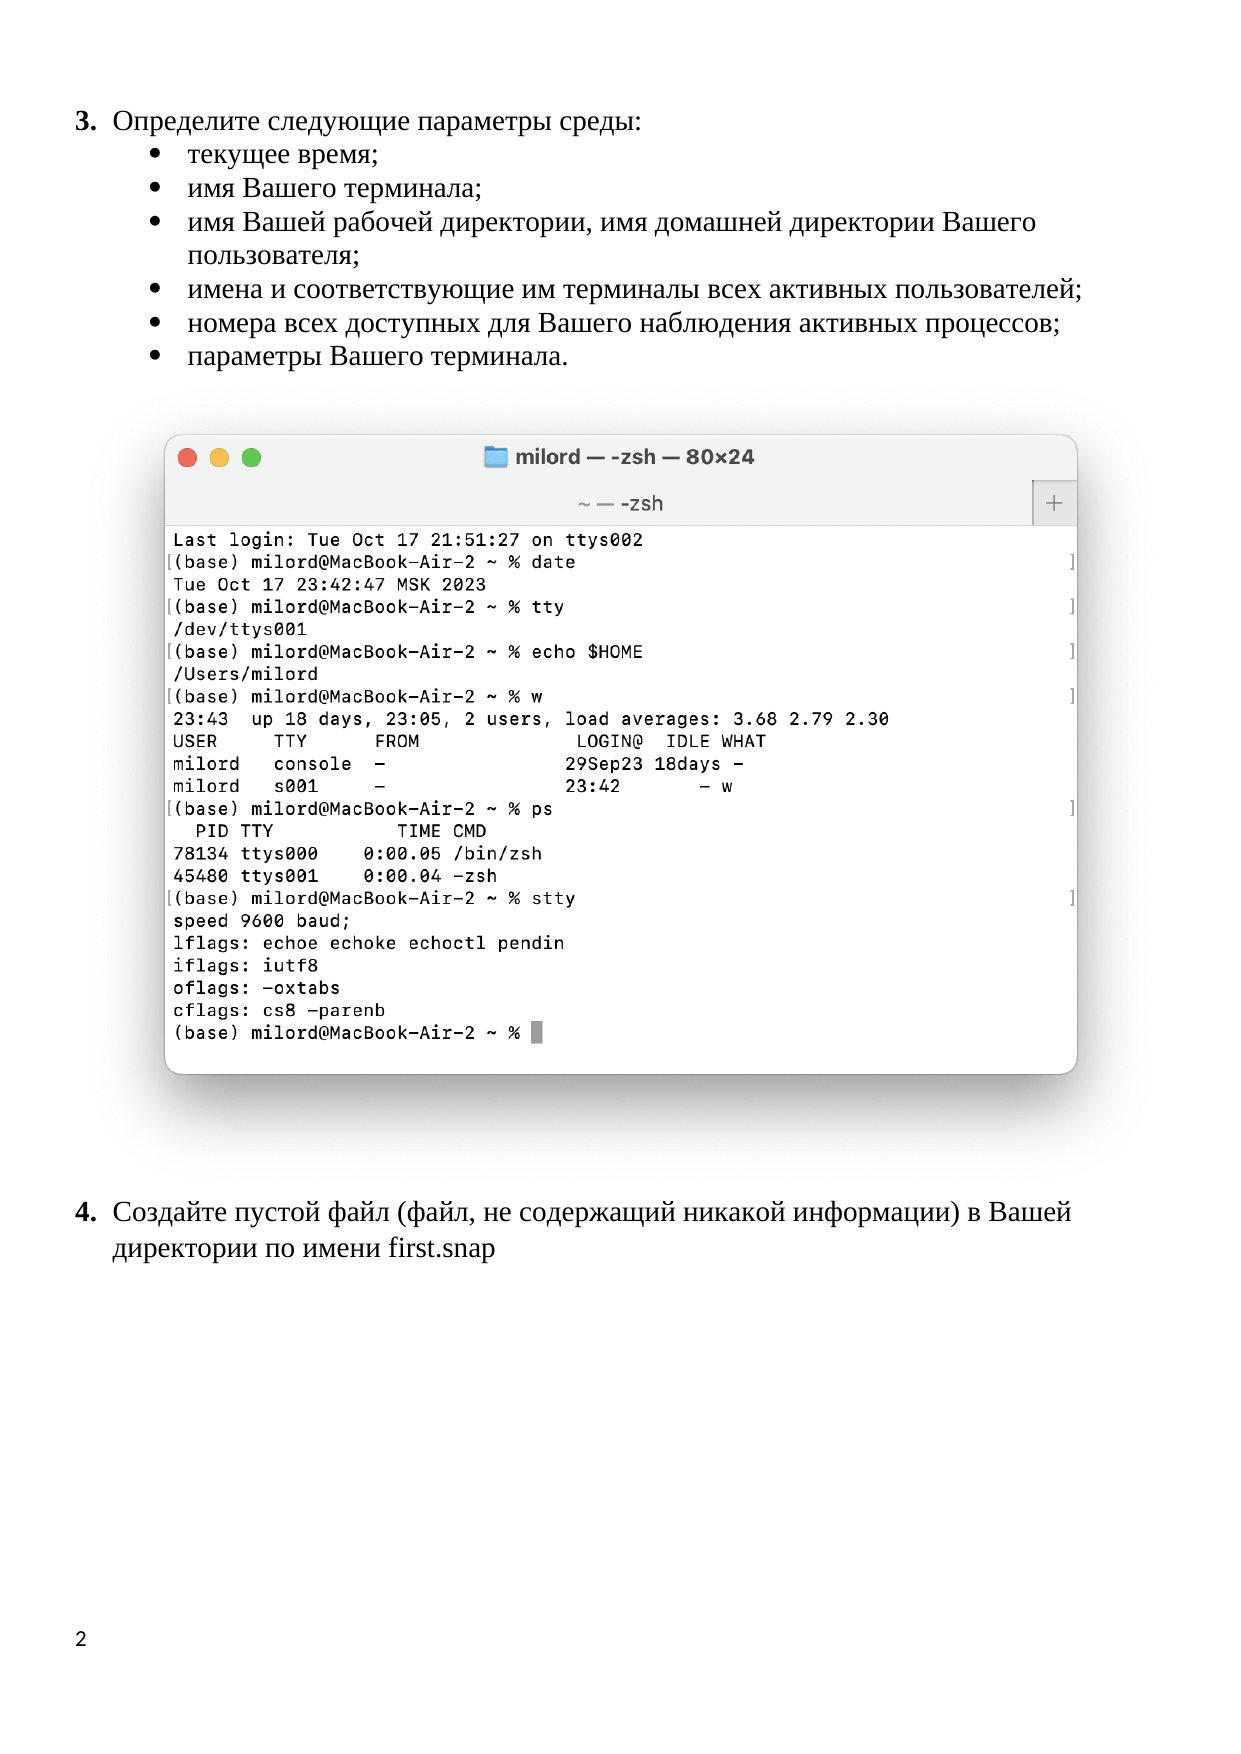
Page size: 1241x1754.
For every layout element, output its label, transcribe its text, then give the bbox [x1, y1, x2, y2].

list имя Вашего терминала; [150, 170, 1165, 204]
list Создайте пустой файл (файл, не содержащий никакой информации) в Вашей директории по имени first.snap [75, 1194, 1165, 1263]
list текущее время; [150, 137, 1165, 170]
list имя Вашей рабочей директории, имя домашней директории Вашего пользователя; [150, 204, 1165, 271]
list имена и соответствующие им терминалы всех активных пользователей; [150, 271, 1165, 305]
list номера всех доступных для Вашего наблюдения активных процессов; [150, 305, 1165, 338]
list Определите следующие параметры среды: [75, 103, 1165, 137]
picture [75, 374, 1166, 1192]
list параметры Вашего терминала. [150, 338, 1165, 372]
